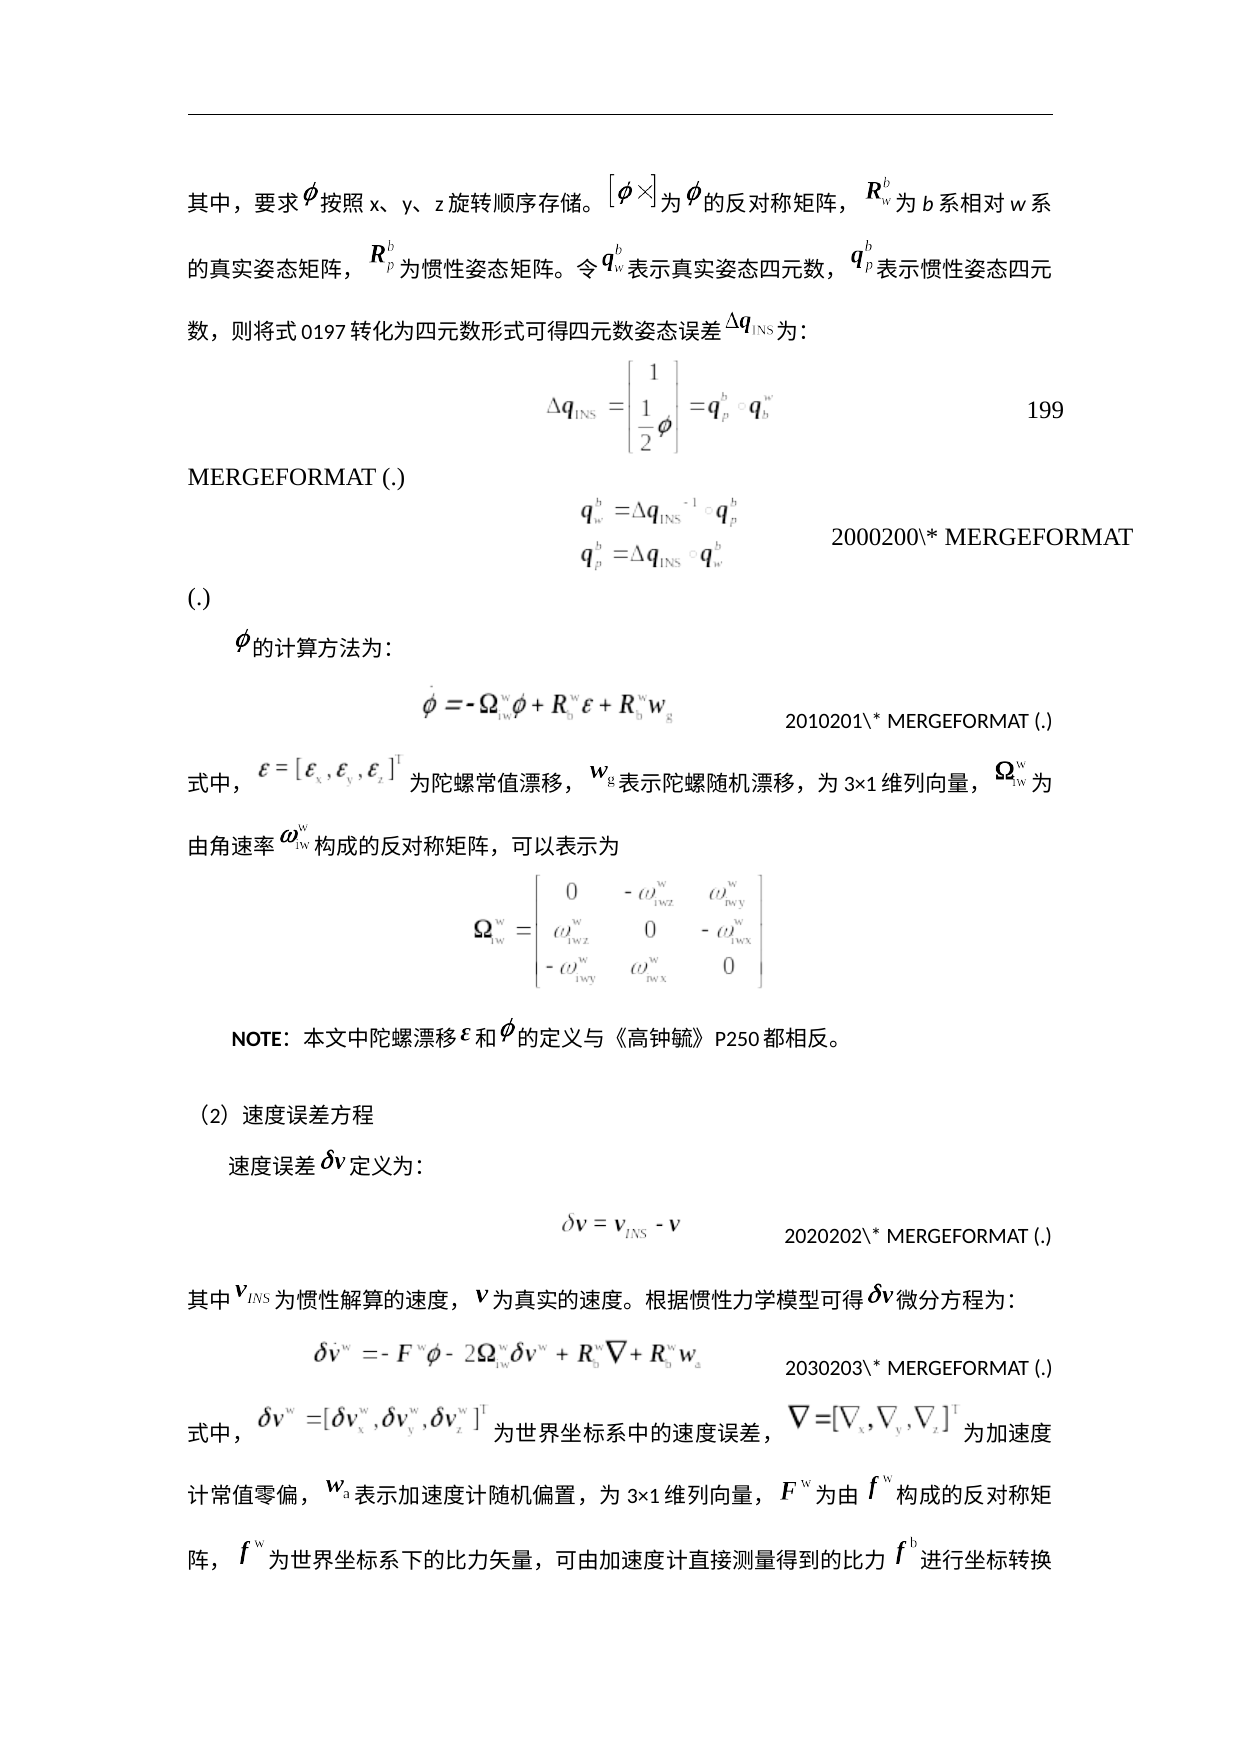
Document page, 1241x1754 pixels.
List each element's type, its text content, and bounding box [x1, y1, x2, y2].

text 式中，为陀螺常值漂移，表示陀螺随机漂移，为3×1维列向量，为由角速率构成的反对称矩阵，可以表示为 [187, 741, 1053, 871]
text 其中，要求按照x、y、z旋转顺序存储。为的反对称矩阵，为b系相对w系的真实姿态矩阵，为惯性姿态矩阵。令表示真实姿态四元数，表示惯性姿态四元数，则将式转化为四元数形式可得四元数姿态误差为： [187, 162, 1053, 357]
list 速度误差定义为： [229, 1131, 1053, 1196]
text 其中为惯性解算的速度，为真实的速度。根据惯性力学模型可得微分方程为： [187, 1261, 1053, 1326]
text 的计算方法为： [187, 611, 1053, 676]
text NOTE：本文中陀螺漂移和的定义与《高钟毓》P250都相反。 [187, 1001, 1053, 1066]
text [187, 1391, 1053, 1586]
text （2）速度误差方程 [187, 1098, 1053, 1131]
